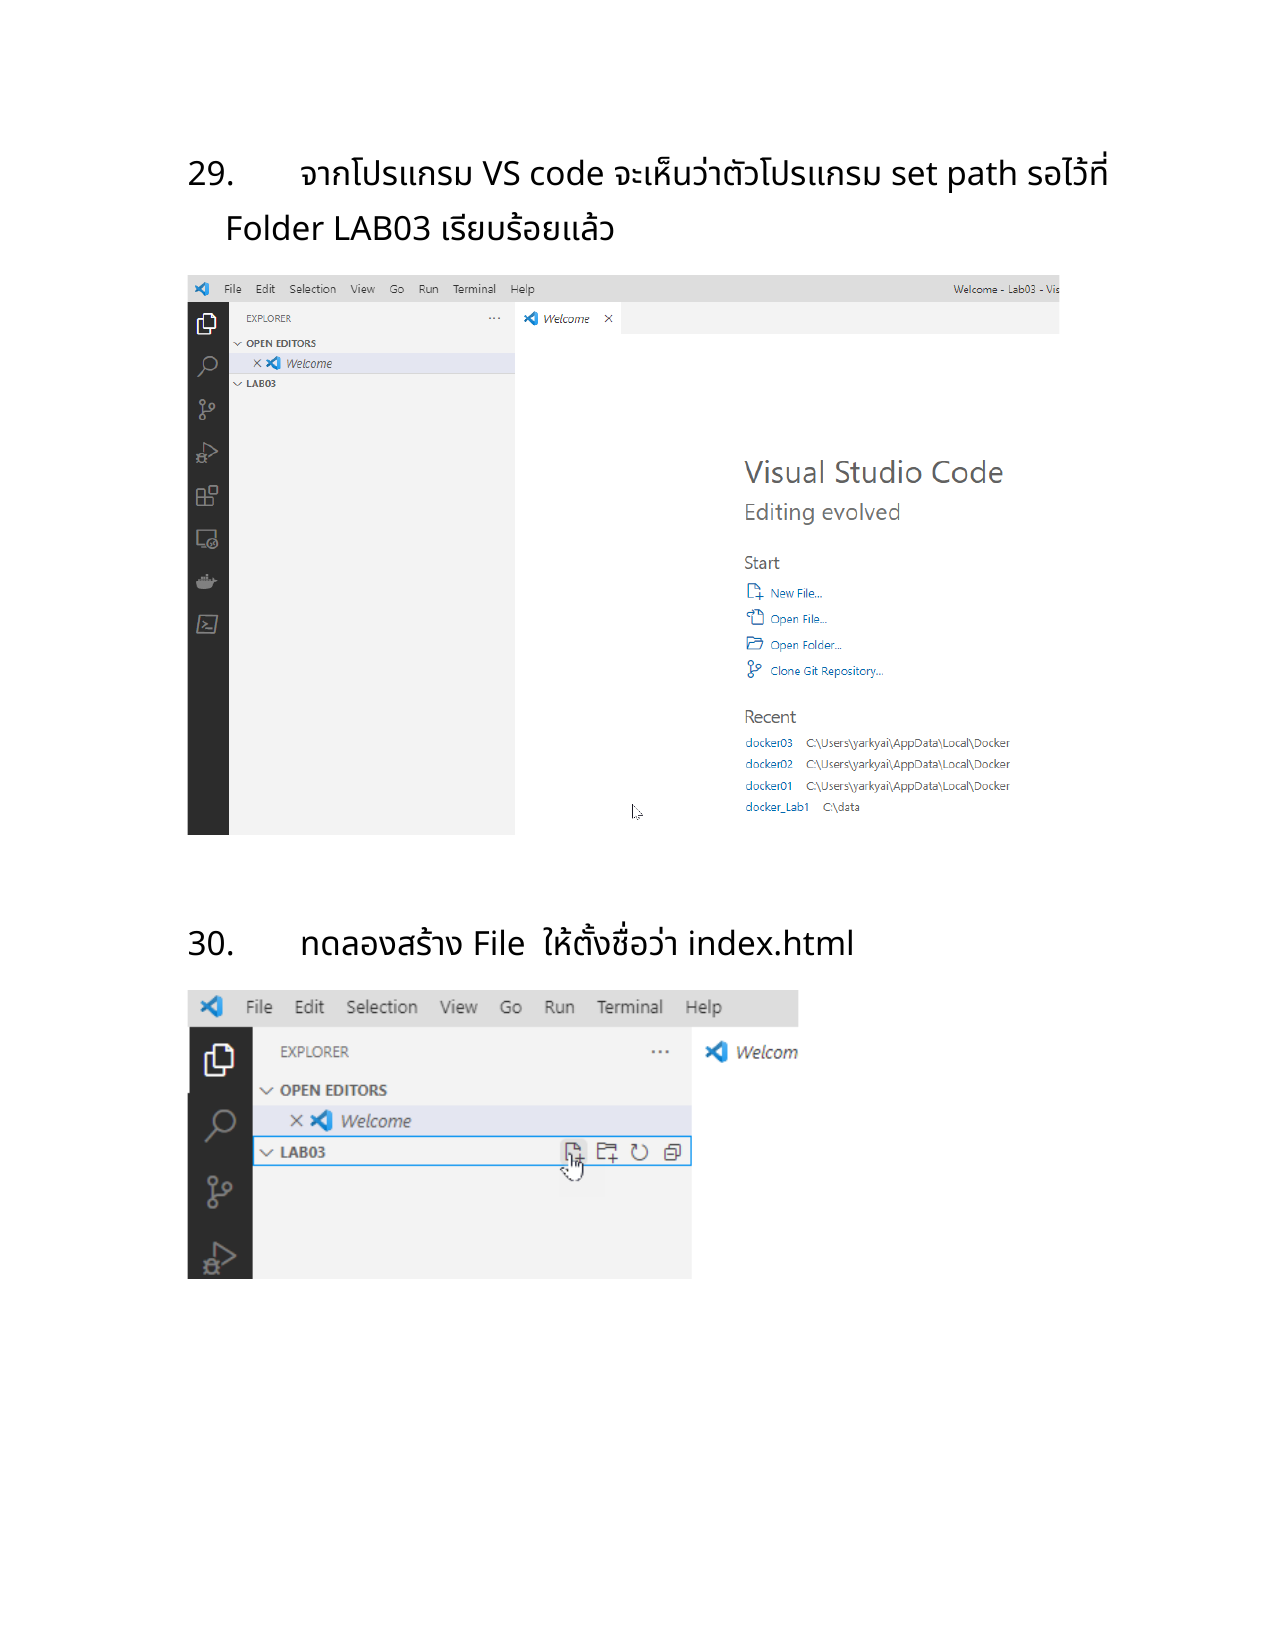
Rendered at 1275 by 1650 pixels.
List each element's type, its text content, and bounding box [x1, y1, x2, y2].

picture [187, 275, 1060, 835]
list จากโปรแกรม VS code จะเห็นว่าตัวโปรแกรม set path รอไว้ที่ Folder LAB03 เรียบร้อยแล้ว [187, 150, 1125, 255]
picture [187, 990, 799, 1279]
list ทดลองสร้าง File ให้ตั้งชื่อว่า index.html [187, 919, 1125, 970]
